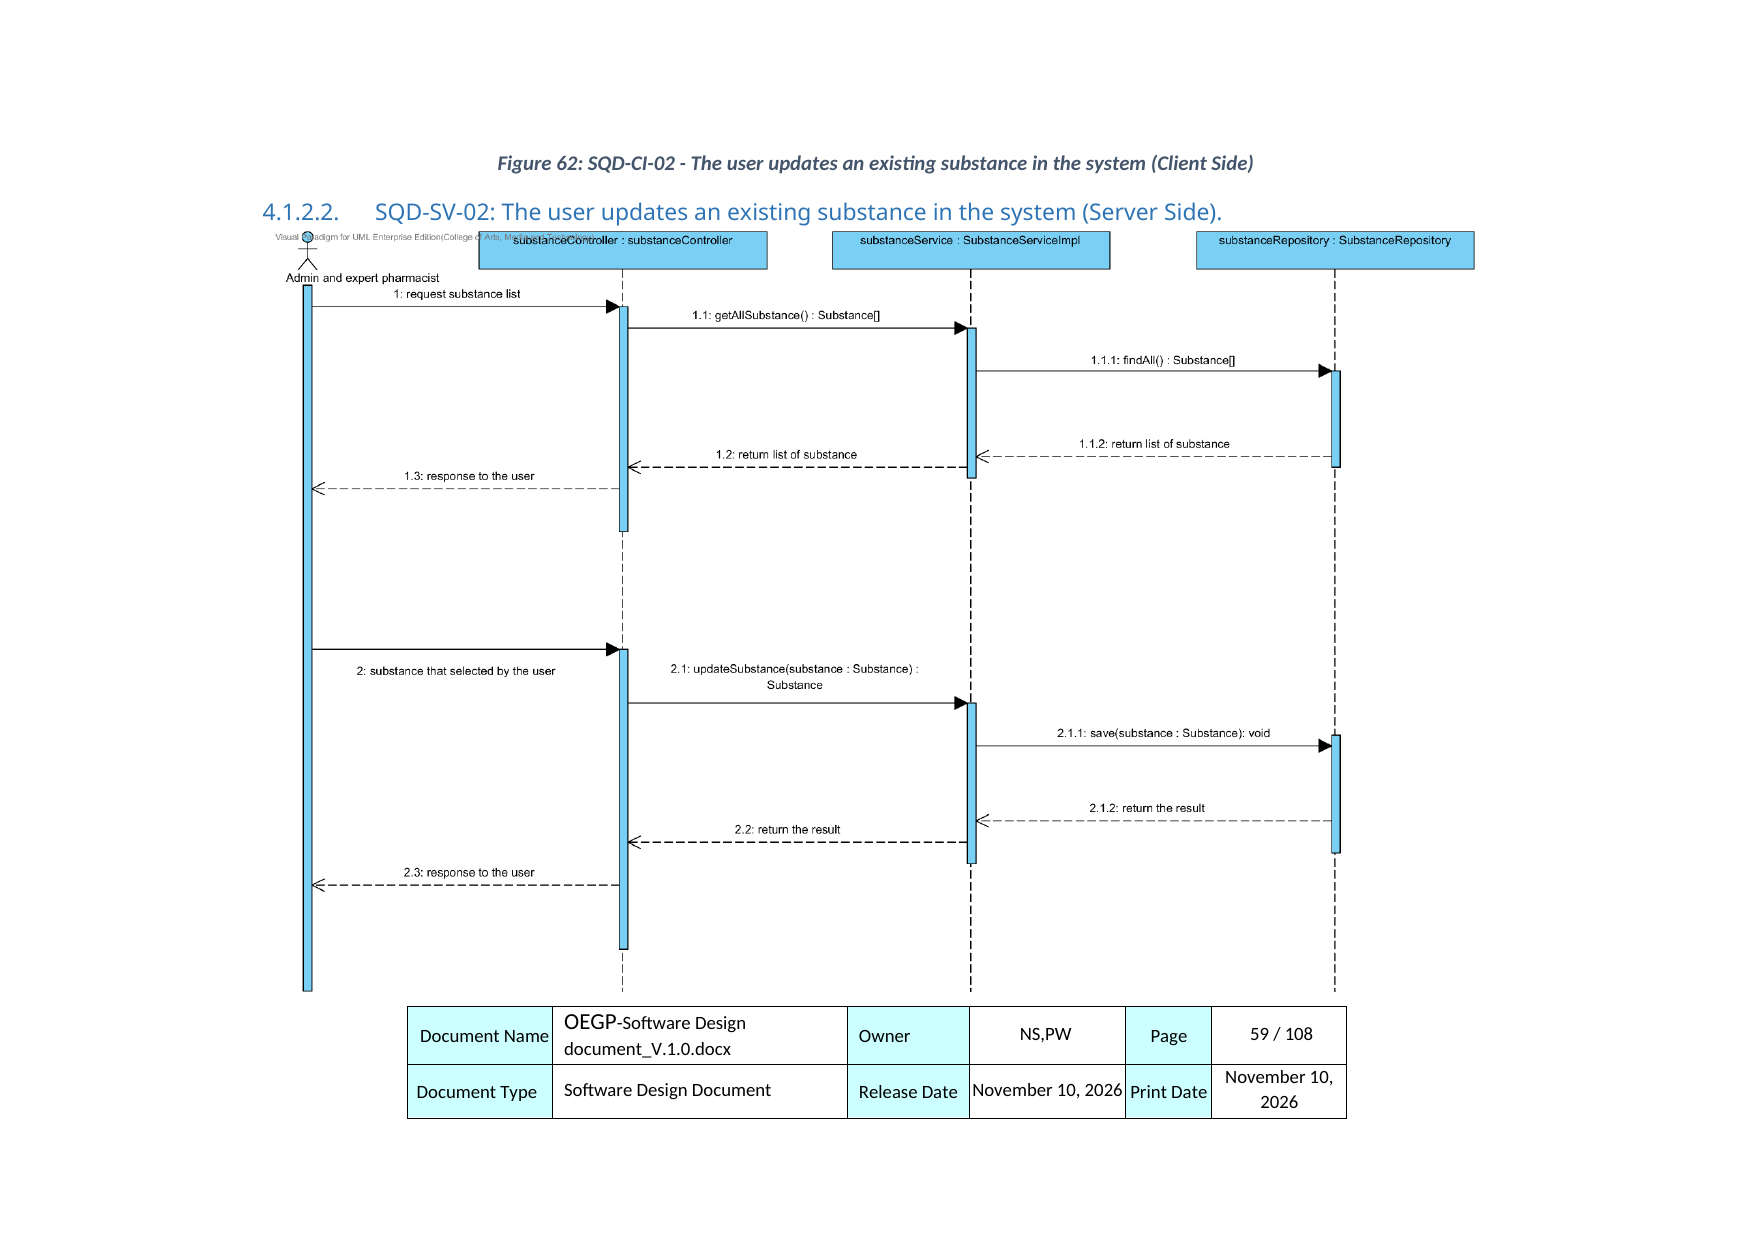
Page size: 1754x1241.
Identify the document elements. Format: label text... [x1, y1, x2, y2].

subtitle SQD-SV-02: The user updates an existing substance in the system (Server Side). [262, 196, 1604, 227]
picture [275, 230, 1479, 996]
text Figure 62: SQD-CI-02 - The user updates an existing substance in the system (Client Side) [150, 150, 1604, 175]
